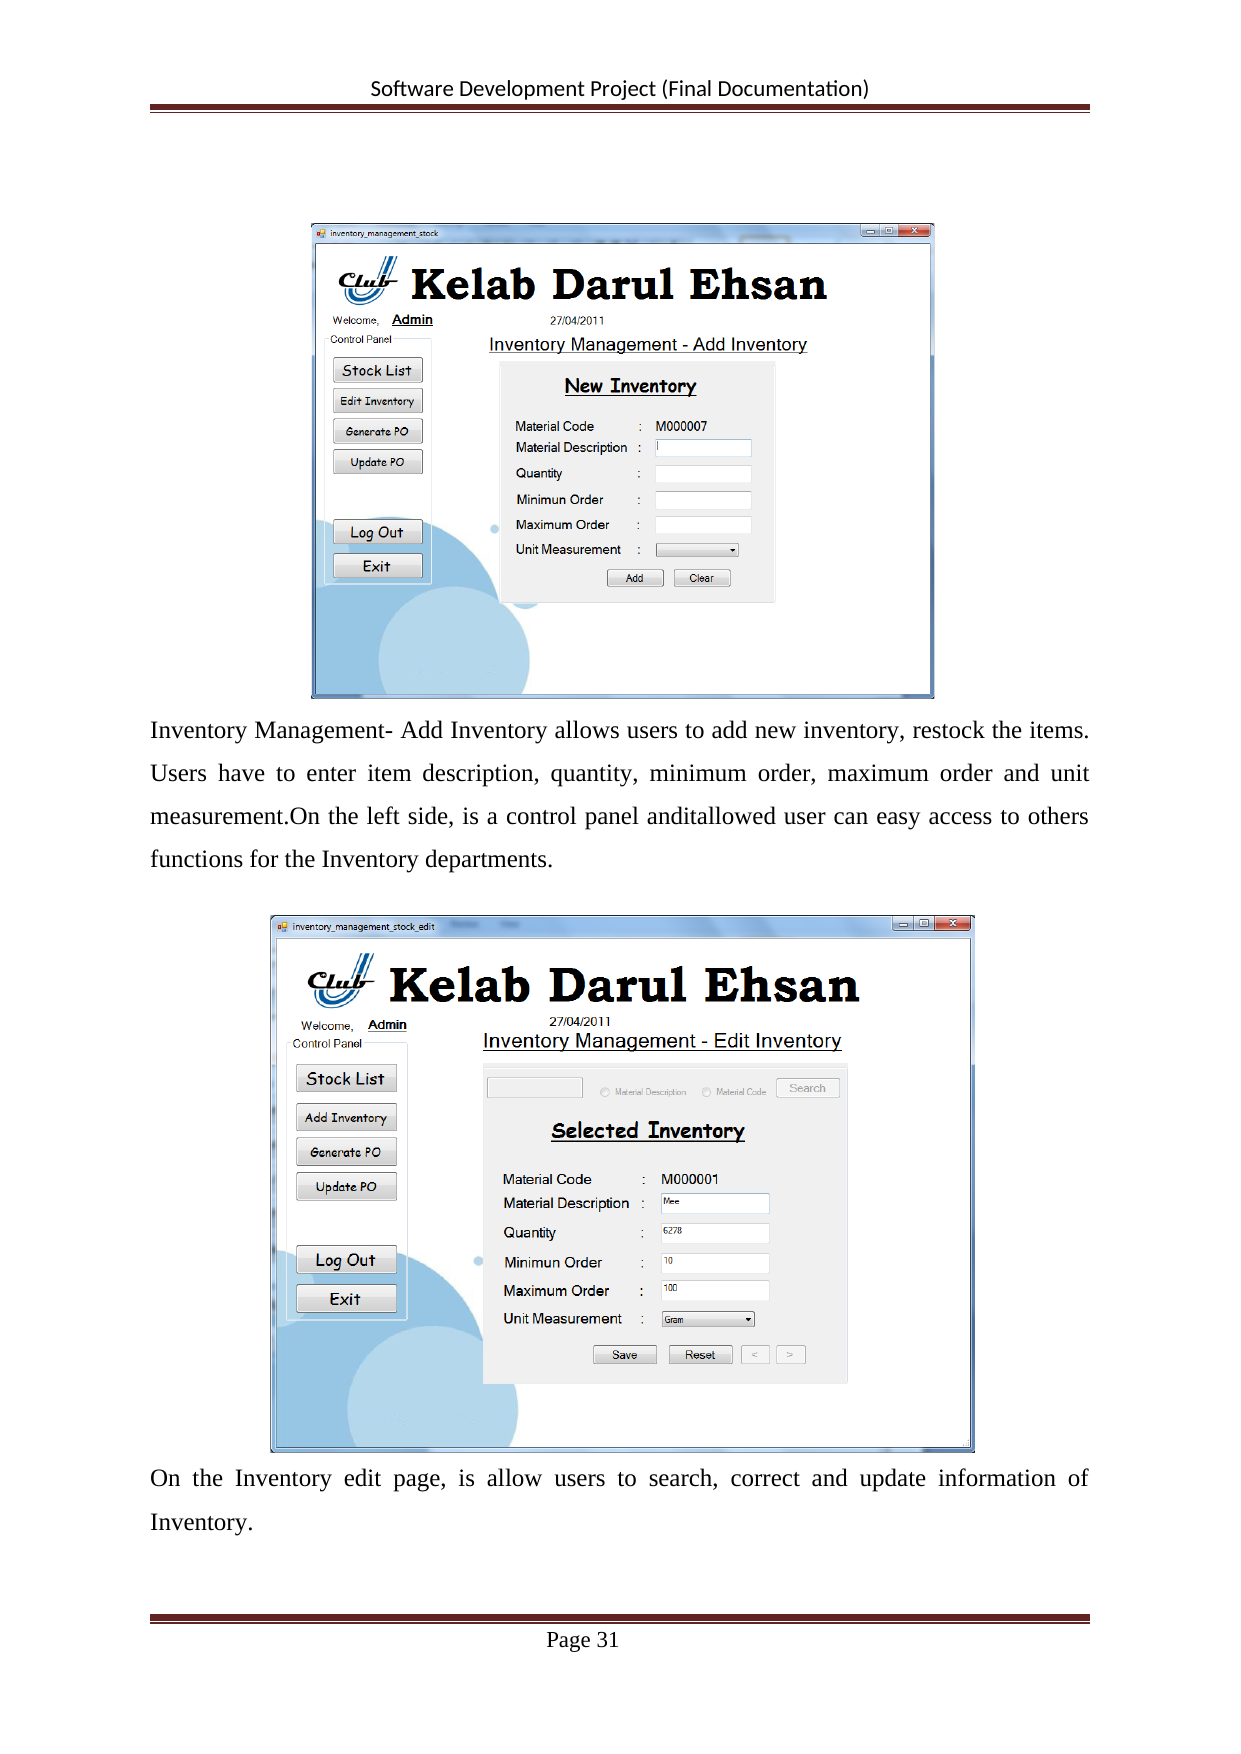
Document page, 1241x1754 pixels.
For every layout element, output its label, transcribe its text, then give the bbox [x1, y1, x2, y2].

picture [270, 915, 975, 1453]
text Inventory Management- Add Inventory allows users to add new inventory, restock the items. Users have to enter item description, quantity, minimum order, maximum order and unit measurement.On the left side, is a control panel anditallowed user can easy access to others functions for the Inventory departments. [150, 715, 1090, 873]
text On the Inventory edit page, is allow users to search, correct and update information of Inventory. [150, 1463, 1090, 1535]
picture [311, 223, 935, 699]
